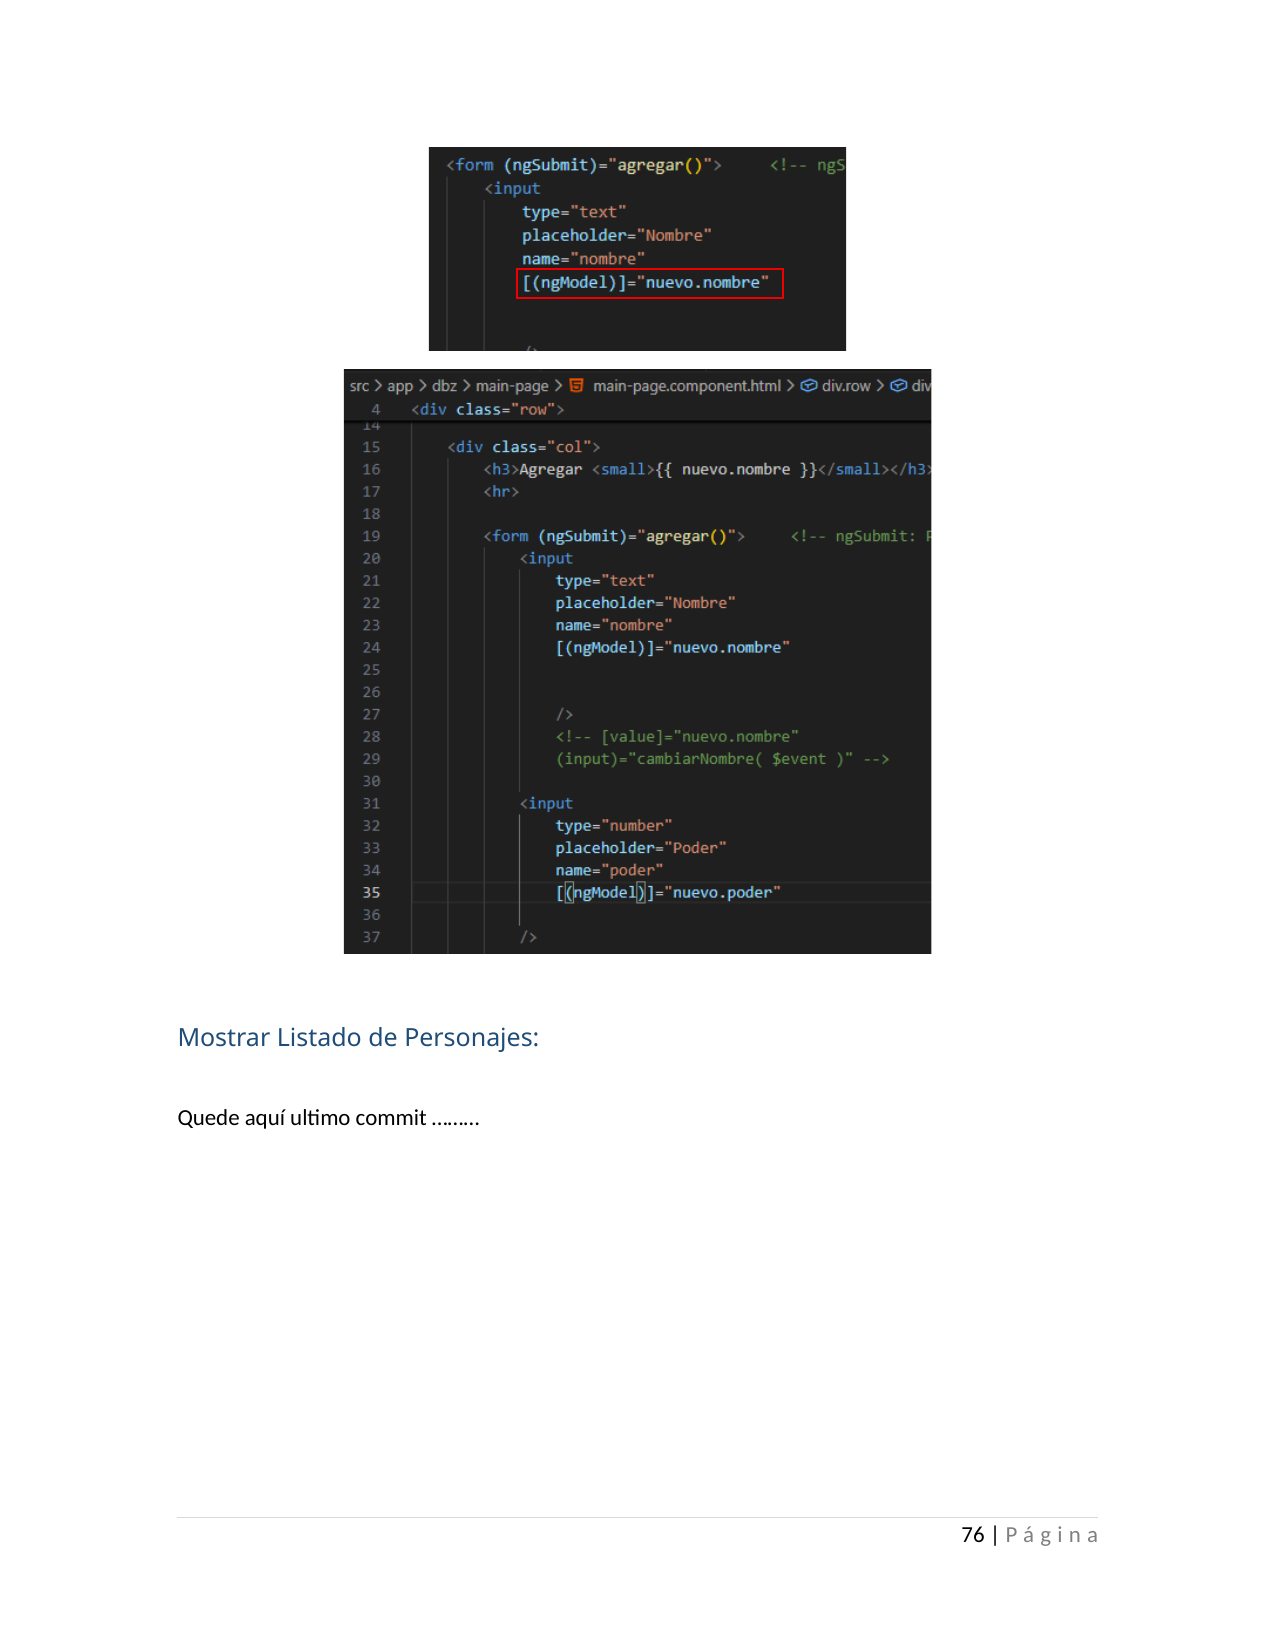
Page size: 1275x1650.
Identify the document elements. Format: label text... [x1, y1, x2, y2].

text Quede aquí ultimo commit ……… [177, 1103, 1098, 1131]
picture [428, 147, 847, 351]
picture [343, 369, 932, 954]
subtitle Mostrar Listado de Personajes: [177, 1019, 1098, 1053]
